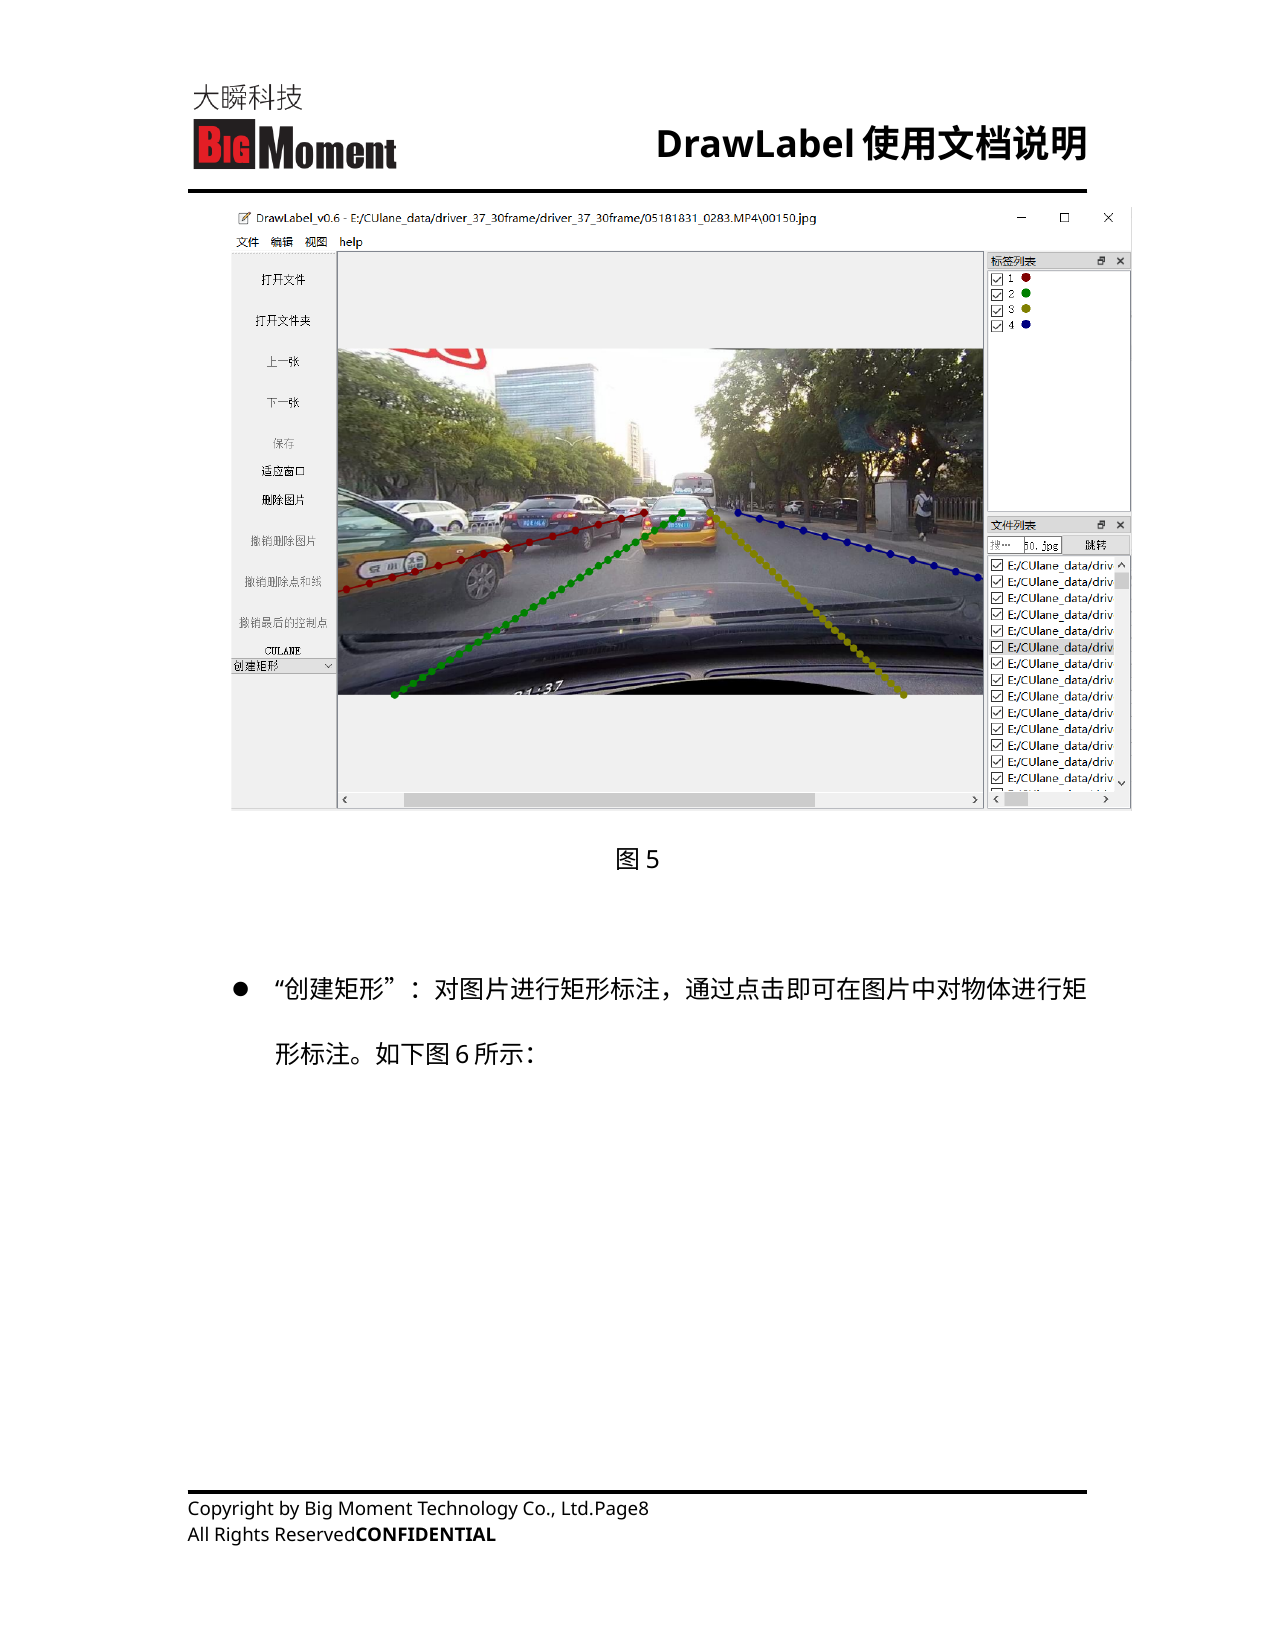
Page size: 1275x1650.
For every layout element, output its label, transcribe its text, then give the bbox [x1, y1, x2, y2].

picture [231, 207, 1132, 811]
text 图5 [187, 825, 1087, 890]
picture [193, 84, 397, 180]
list “创建矩形”：对图片进行矩形标注，通过点击即可在图片中对物体进行矩形标注。如下图6所示： [231, 955, 1087, 1085]
